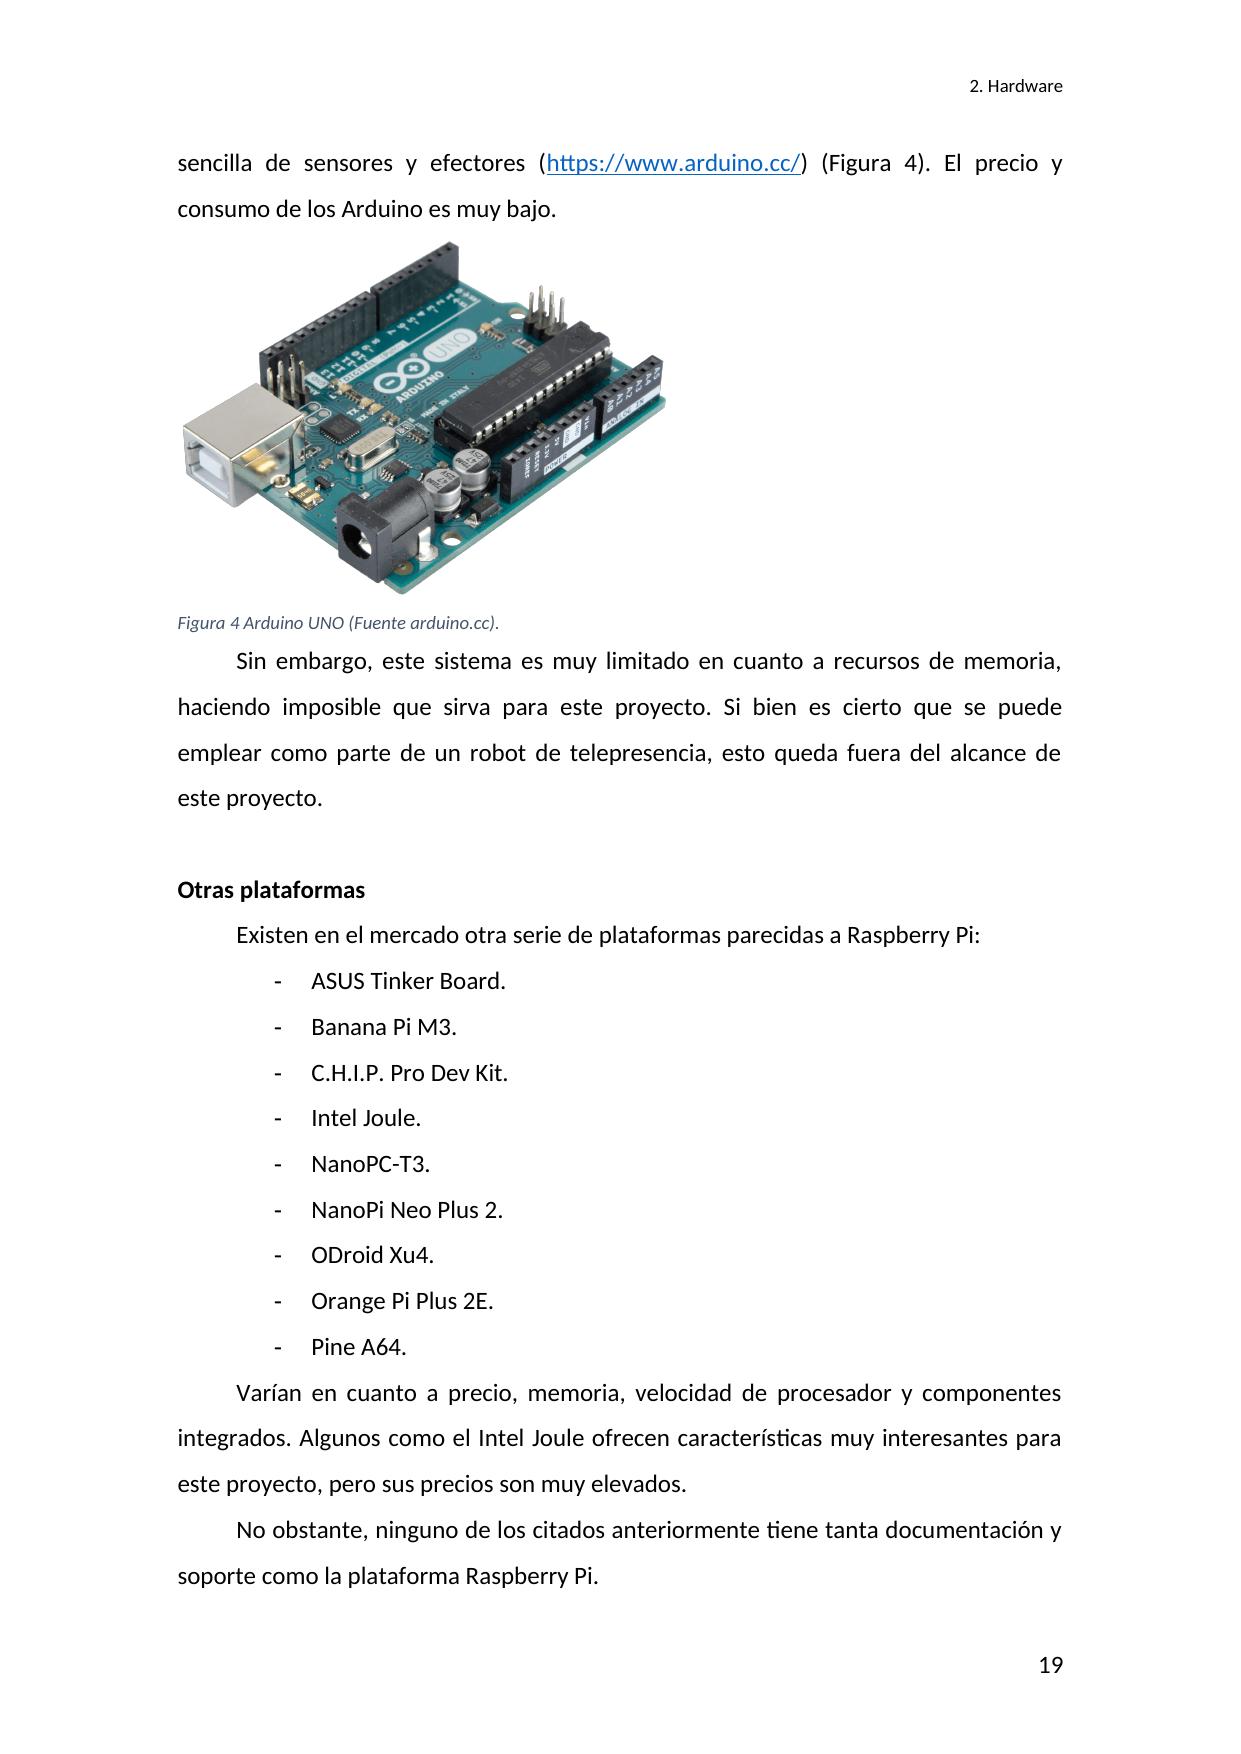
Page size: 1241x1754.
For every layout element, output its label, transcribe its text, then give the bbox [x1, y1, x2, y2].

text Otras plataformas [177, 874, 1063, 904]
text Existen en el mercado otra serie de plataformas parecidas a Raspberry Pi: [177, 919, 1063, 950]
list C.H.I.P. Pro Dev Kit. [274, 1057, 1063, 1087]
list NanoPC-T3. [274, 1148, 1063, 1179]
text Varían en cuanto a precio, memoria, velocidad de procesador y componentes integrados. Algunos como el Intel Joule ofrecen características muy interesantes para este proyecto, pero sus precios son muy elevados. [177, 1377, 1063, 1499]
list Intel Joule. [274, 1102, 1063, 1133]
list Pine A64. [274, 1331, 1063, 1362]
list ASUS Tinker Board. [274, 965, 1063, 996]
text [177, 148, 1063, 224]
text Sin embargo, este sistema es muy limitado en cuanto a recursos de memoria, haciendo imposible que sirva para este proyecto. Si bien es cierto que se puede emplear como parte de un robot de telepresencia, esto queda fuera del alcance de este proyecto. [177, 645, 1063, 813]
text No obstante, ninguno de los citados anteriormente tiene tanta documentación y soporte como la plataforma Raspberry Pi. [177, 1514, 1063, 1590]
list NanoPi Neo Plus 2. [274, 1194, 1063, 1224]
list Orange Pi Plus 2E. [274, 1285, 1063, 1316]
list Banana Pi M3. [274, 1011, 1063, 1042]
picture [177, 239, 668, 596]
list ODroid Xu4. [274, 1240, 1063, 1270]
